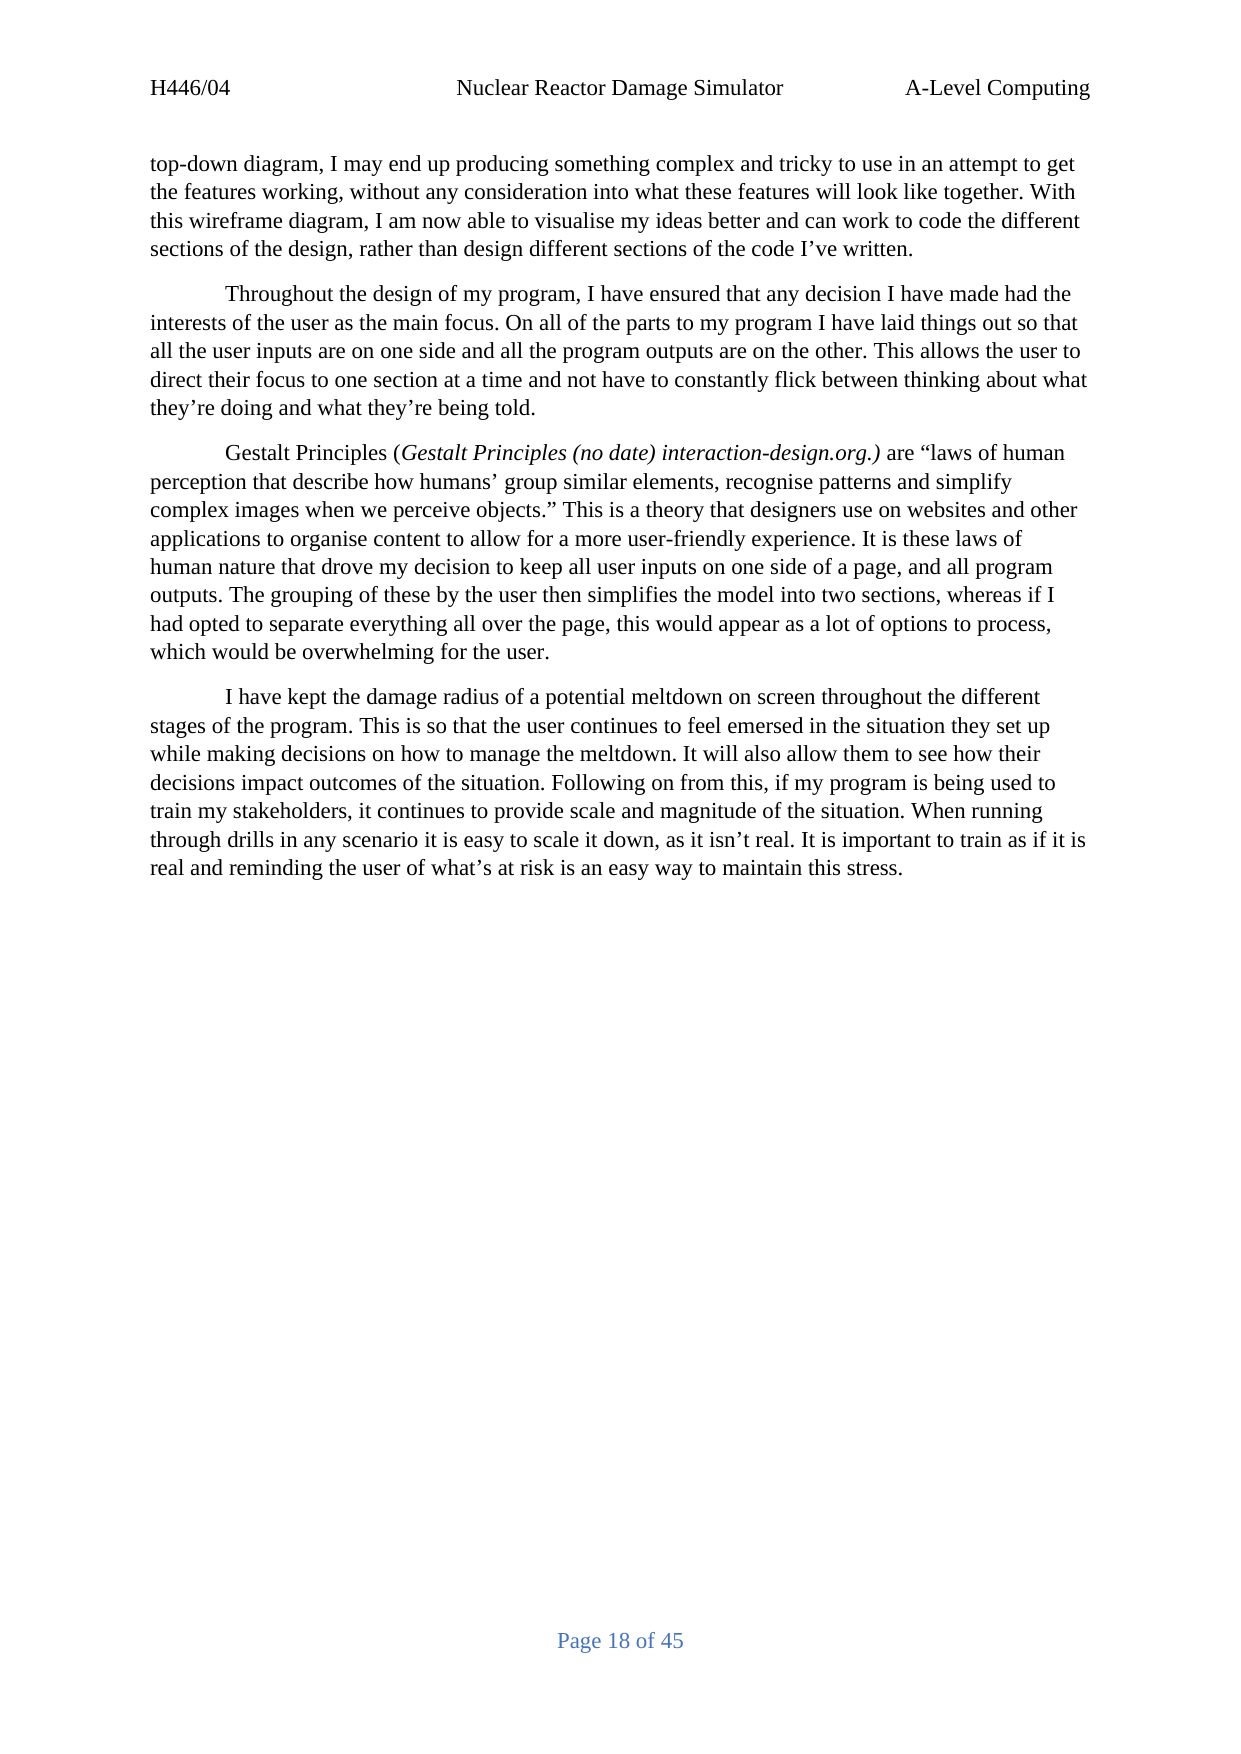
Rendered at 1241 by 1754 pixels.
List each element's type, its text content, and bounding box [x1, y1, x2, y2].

text I have kept the damage radius of a potential meltdown on screen throughout the different stages of the program. This is so that the user continues to feel emersed in the situation they set up while making decisions on how to manage the meltdown. It will also allow them to see how their decisions impact outcomes of the situation. Following on from this, if my program is being used to train my stakeholders, it continues to provide scale and magnitude of the situation. When running through drills in any scenario it is easy to scale it down, as it isn’t real. It is important to train as if it is real and reminding the user of what’s at risk is an easy way to maintain this stress. [150, 740, 1090, 937]
text Throughout the design of my program, I have ensured that any decision I have made had the interests of the user as the main focus. On all of the parts to my program I have laid things out so that all the user inputs are on one side and all the program outputs are on the other. This allows the user to direct their focus to one section at a time and not have to constantly flick between thinking about what they’re doing and what they’re being told. [150, 337, 1090, 477]
text Gestalt Principles (Gestalt Principles (no date) interaction-design.org.) are “laws of human perception that describe how humans’ group similar elements, recognise patterns and simplify complex images when we perceive objects.” This is a theory that designers use on websites and other applications to organise content to allow for a more user-friendly experience. It is these laws of human nature that drove my decision to keep all user inputs on one side of a page, and all program outputs. The grouping of these by the user then simplifies the model into two sections, whereas if I had opted to separate everything all over the page, this would appear as a lot of options to process, which would be overwhelming for the user. [150, 496, 1090, 722]
text It also gives me something to work from once I begin the coding section. If I went into programming with no picture of how to implement the different sections of my success criteria and top-down diagram, I may end up producing something complex and tricky to use in an attempt to get the features working, without any consideration into what these features will look like together. With this wireframe diagram, I am now able to visualise my ideas better and can work to code the different sections of the design, rather than design different sections of the code I’ve written. [150, 150, 1090, 318]
